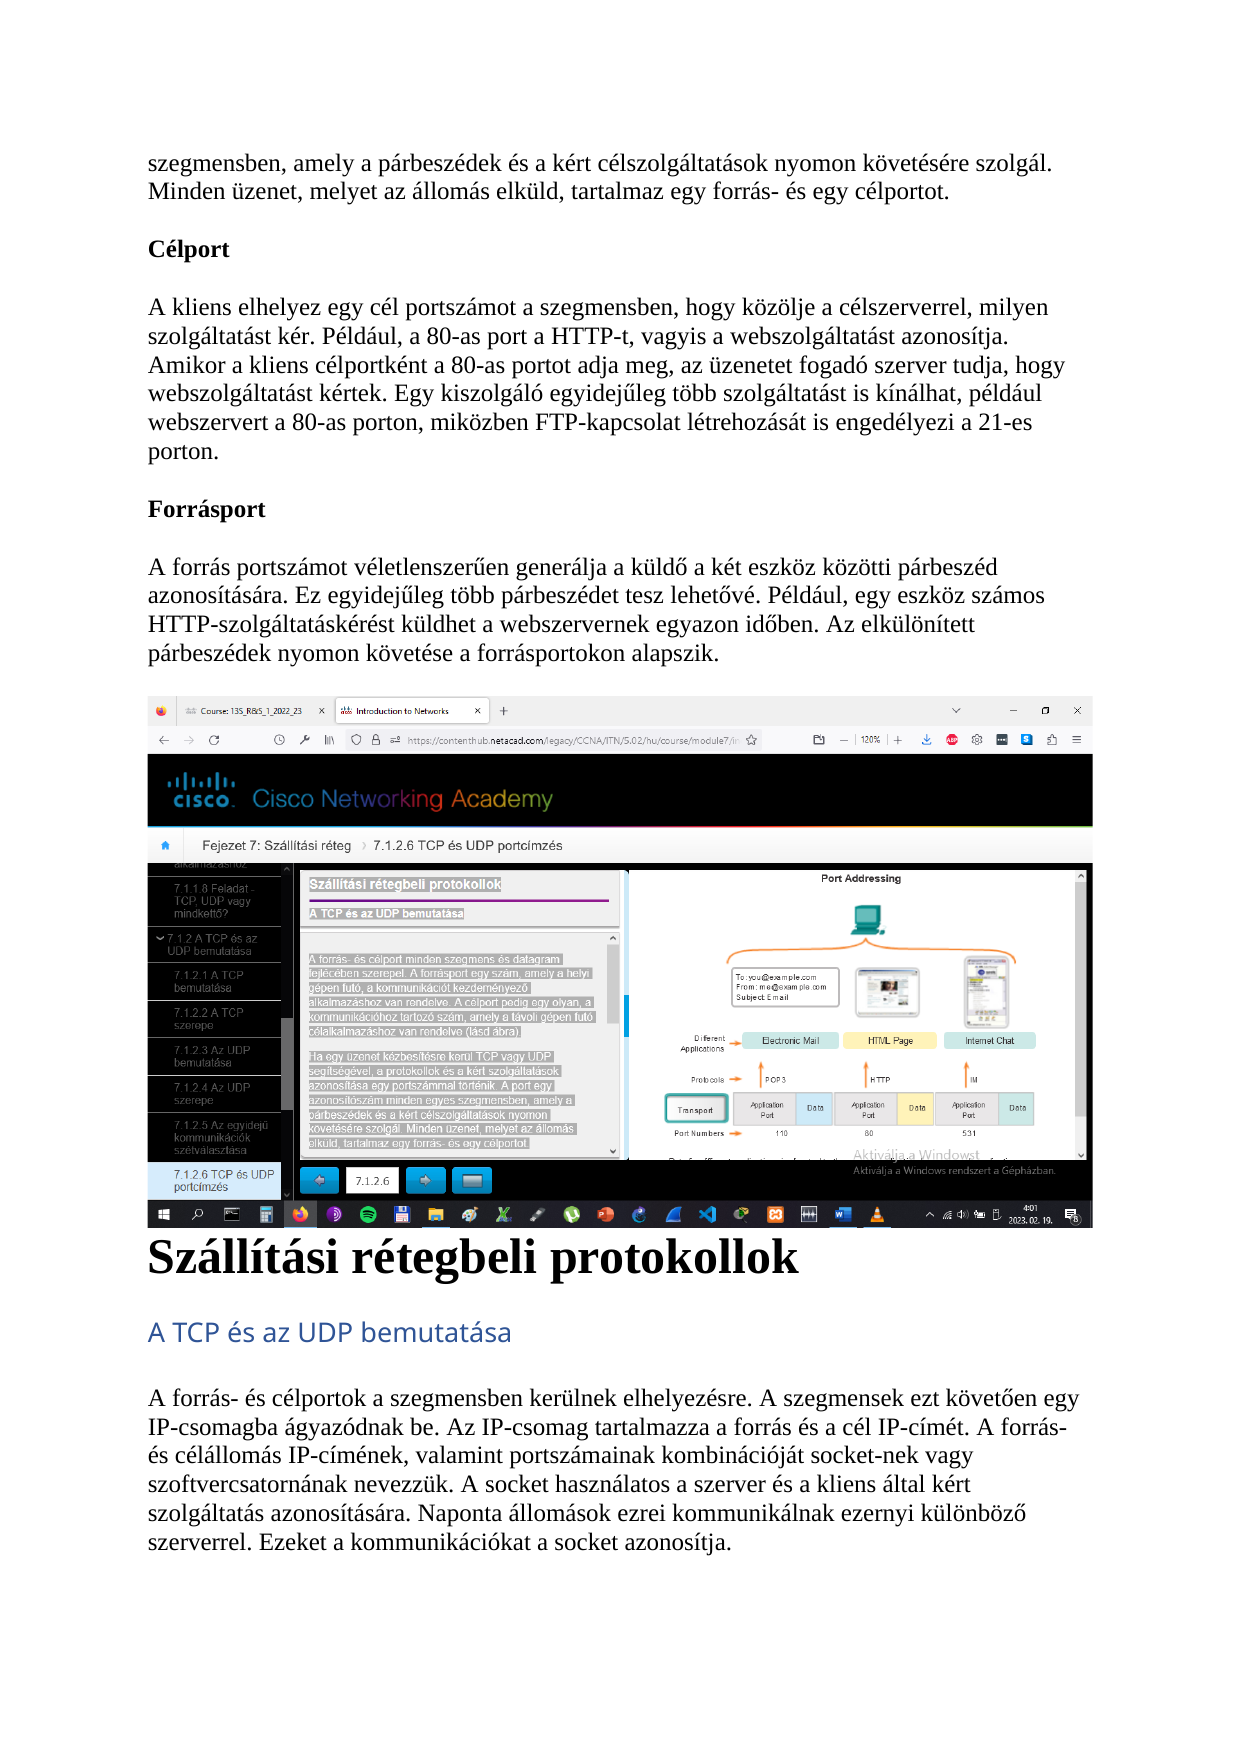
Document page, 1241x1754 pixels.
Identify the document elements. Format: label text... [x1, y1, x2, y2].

text A forrás- és célportok a szegmensben kerülnek elhelyezésre. A szegmensek ezt követően egy IP-csomagba ágyazódnak be. Az IP-csomag tartalmazza a forrás és a cél IP-címét. A forrás- és célállomás IP-címének, valamint portszámainak kombinációját socket-nek vagy szoftvercsatornának nevezzük. A socket használatos a szerver és a kliens által kért szolgáltatás azonosítására. Naponta állomások ezrei kommunikálnak ezernyi különböző szerverrel. Ezeket a kommunikációkat a socket azonosítja. [148, 1383, 1093, 1555]
text Célport [148, 234, 1093, 263]
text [148, 148, 1093, 205]
text A kliens elhelyez egy cél portszámot a szegmensben, hogy közölje a célszerverrel, milyen szolgáltatást kér. Például, a 80-as port a HTTP-t, vagyis a webszolgáltatást azonosítja. Amikor a kliens célportként a 80-as portot adja meg, az üzenetet fogadó szerver tudja, hogy webszolgáltatást kértek. Egy kiszolgáló egyidejűleg több szolgáltatást is kínálhat, például webszervert a 80-as porton, miközben FTP-kapcsolat létrehozását is engedélyezi a 21-es porton. [148, 292, 1093, 465]
subtitle A TCP és az UDP bemutatása [148, 1314, 1093, 1351]
picture [147, 696, 1093, 1228]
text A forrás portszámot véletlenszerűen generálja a küldő a két eszköz közötti párbeszéd azonosítására. Ez egyidejűleg több párbeszédet tesz lehetővé. Például, egy eszköz számos HTTP-szolgáltatáskérést küldhet a webszervernek egyazon időben. Az elkülönített párbeszédek nyomon követése a forrásportokon alapszik. [148, 552, 1093, 667]
subtitle Szállítási rétegbeli protokollok [148, 1228, 1093, 1285]
text Forrásport [148, 494, 1093, 523]
